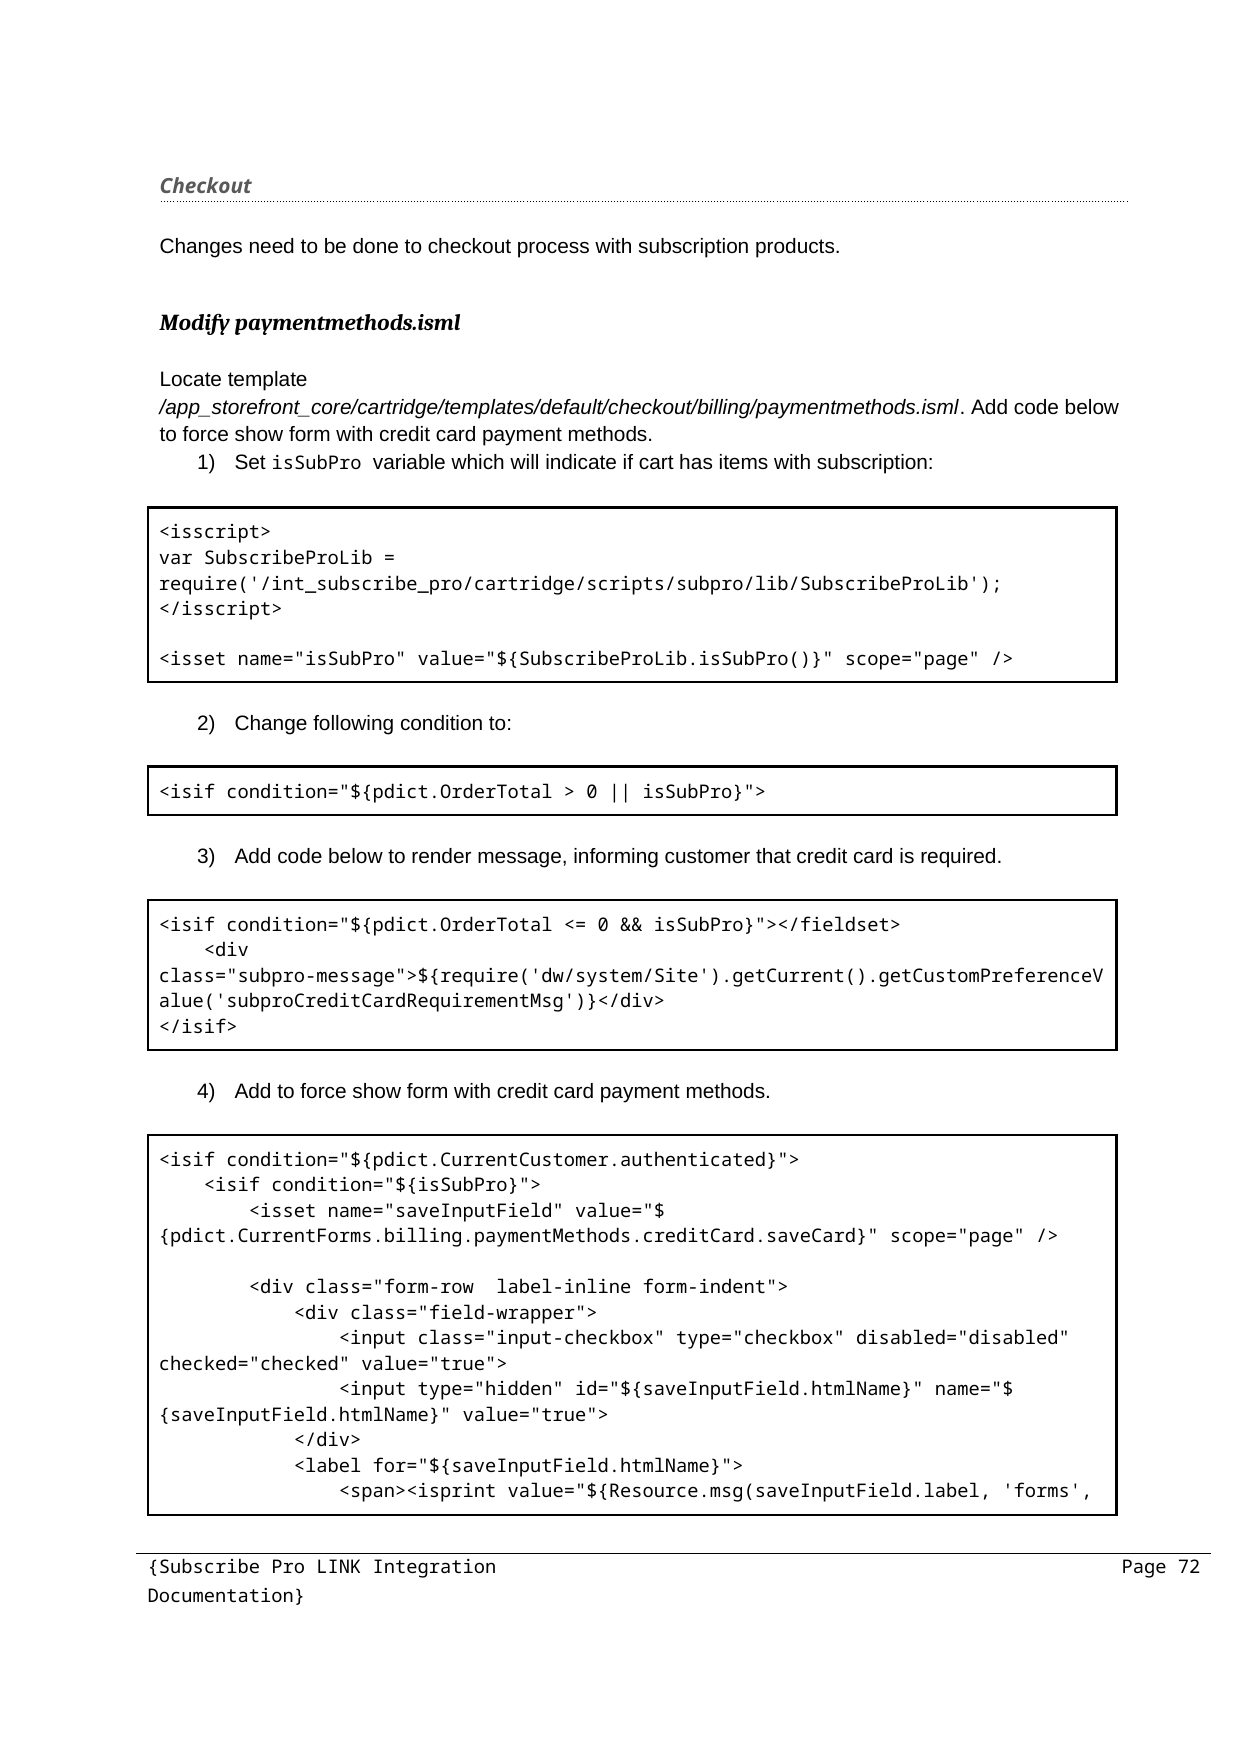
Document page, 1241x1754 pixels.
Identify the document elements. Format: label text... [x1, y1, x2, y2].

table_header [149, 1136, 1115, 1514]
table_header <isif condition="${pdict.OrderTotal <= 0 && isSubPro}"></fieldset> <div class="subpro-message">${require('dw/system/Site').getCurrent().getCustomPreferenceValue('subproCreditCardRequirementMsg')}</div> </isif> [149, 901, 1115, 1049]
list Add code below to render message, informing customer that credit card is required. [197, 843, 1128, 867]
list Set isSubPro variable which will indicate if cart has items with subscription: [197, 449, 1128, 475]
text /app_storefront_core/cartridge/templates/default/checkout/billing/paymentmethods.isml. Add code below to force show form with credit card payment methods. [159, 394, 1128, 446]
list Change following condition to: [197, 710, 1128, 734]
table_header <isscript> var SubscribeProLib = require('/int_subscribe_pro/cartridge/scripts/subpro/lib/SubscribeProLib'); </isscript> <isset name="isSubPro" value="${SubscribeProLib.isSubPro()}" scope="page" /> [149, 509, 1115, 681]
text Locate template [159, 367, 1128, 391]
list Add to force show form with credit card payment methods. [197, 1078, 1128, 1102]
table_header <isif condition="${pdict.OrderTotal > 0 || isSubPro}"> [149, 768, 1115, 814]
text Changes need to be done to checkout process with subscription products. [159, 233, 1128, 257]
subtitle Checkout [159, 171, 1128, 202]
subtitle Modify paymentmethods.isml [159, 309, 1128, 336]
